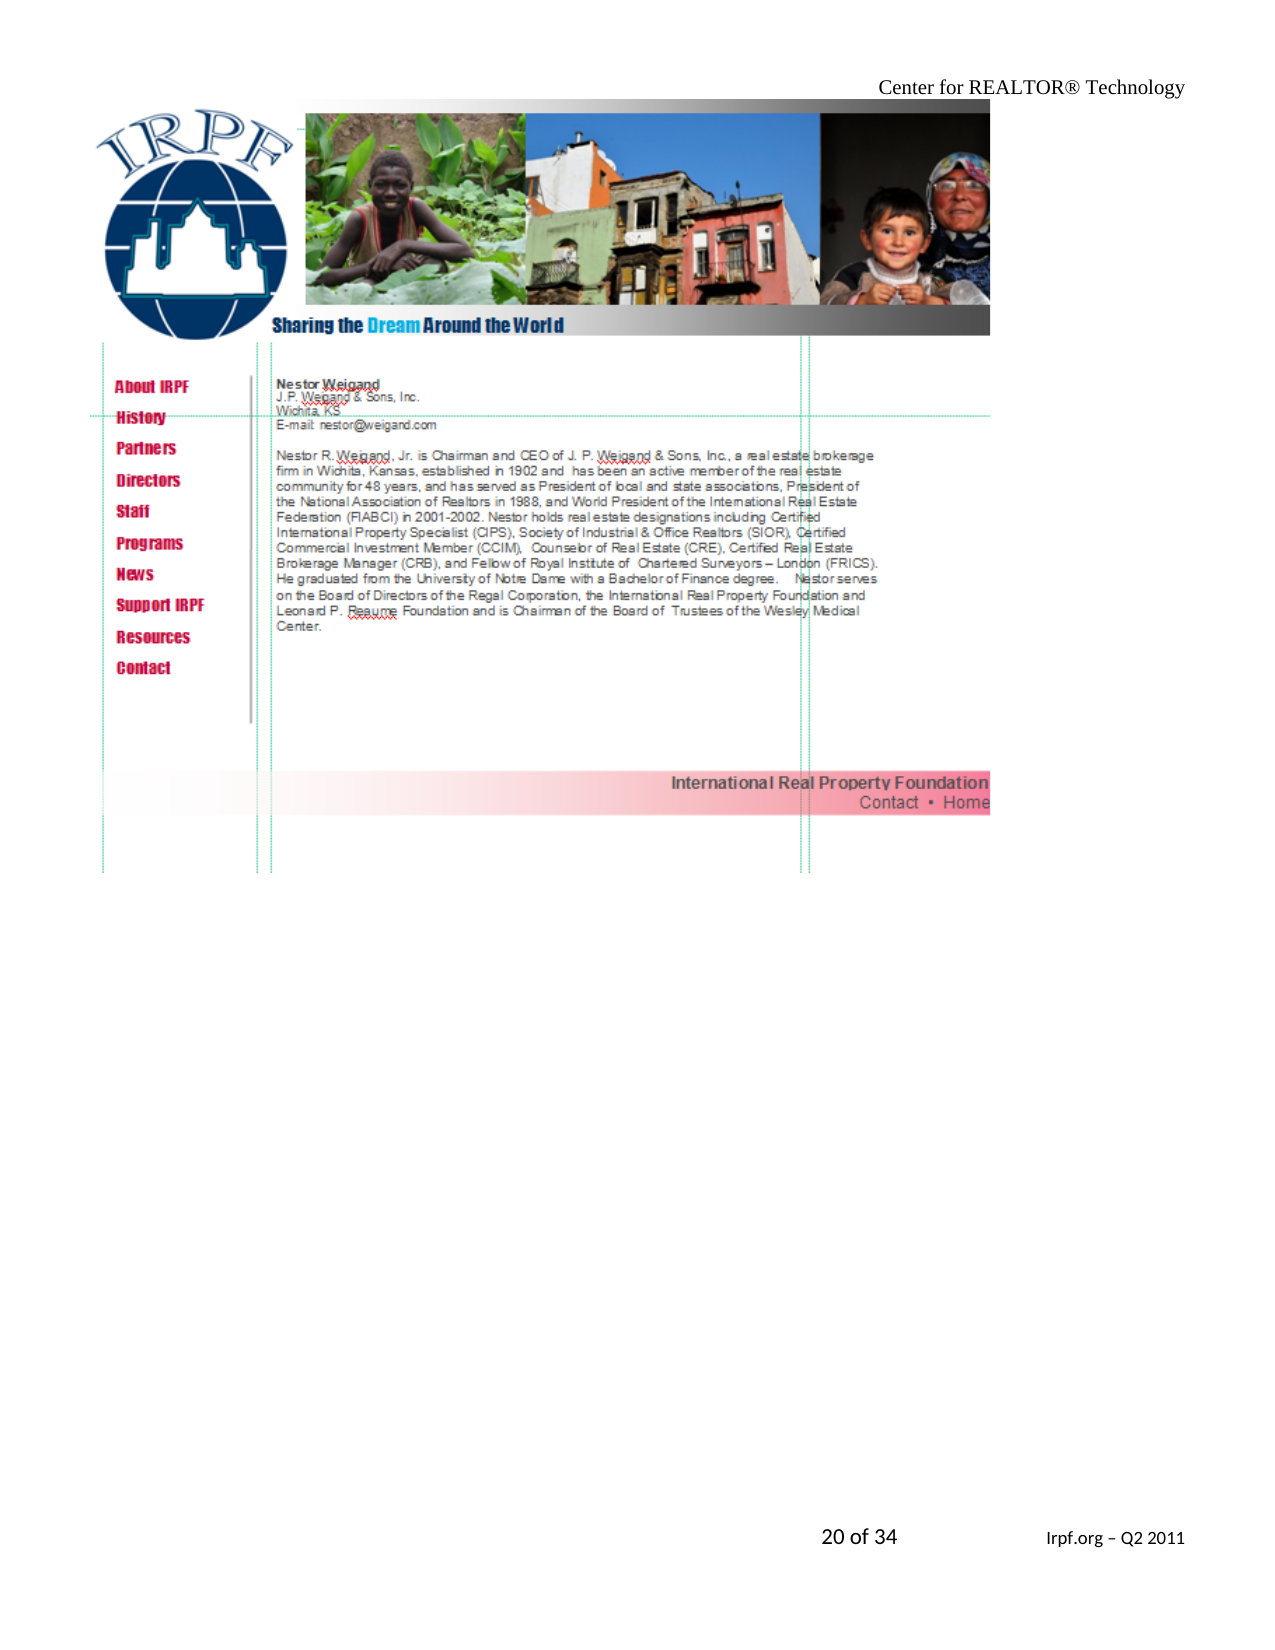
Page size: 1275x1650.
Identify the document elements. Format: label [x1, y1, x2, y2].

picture [90, 99, 990, 873]
